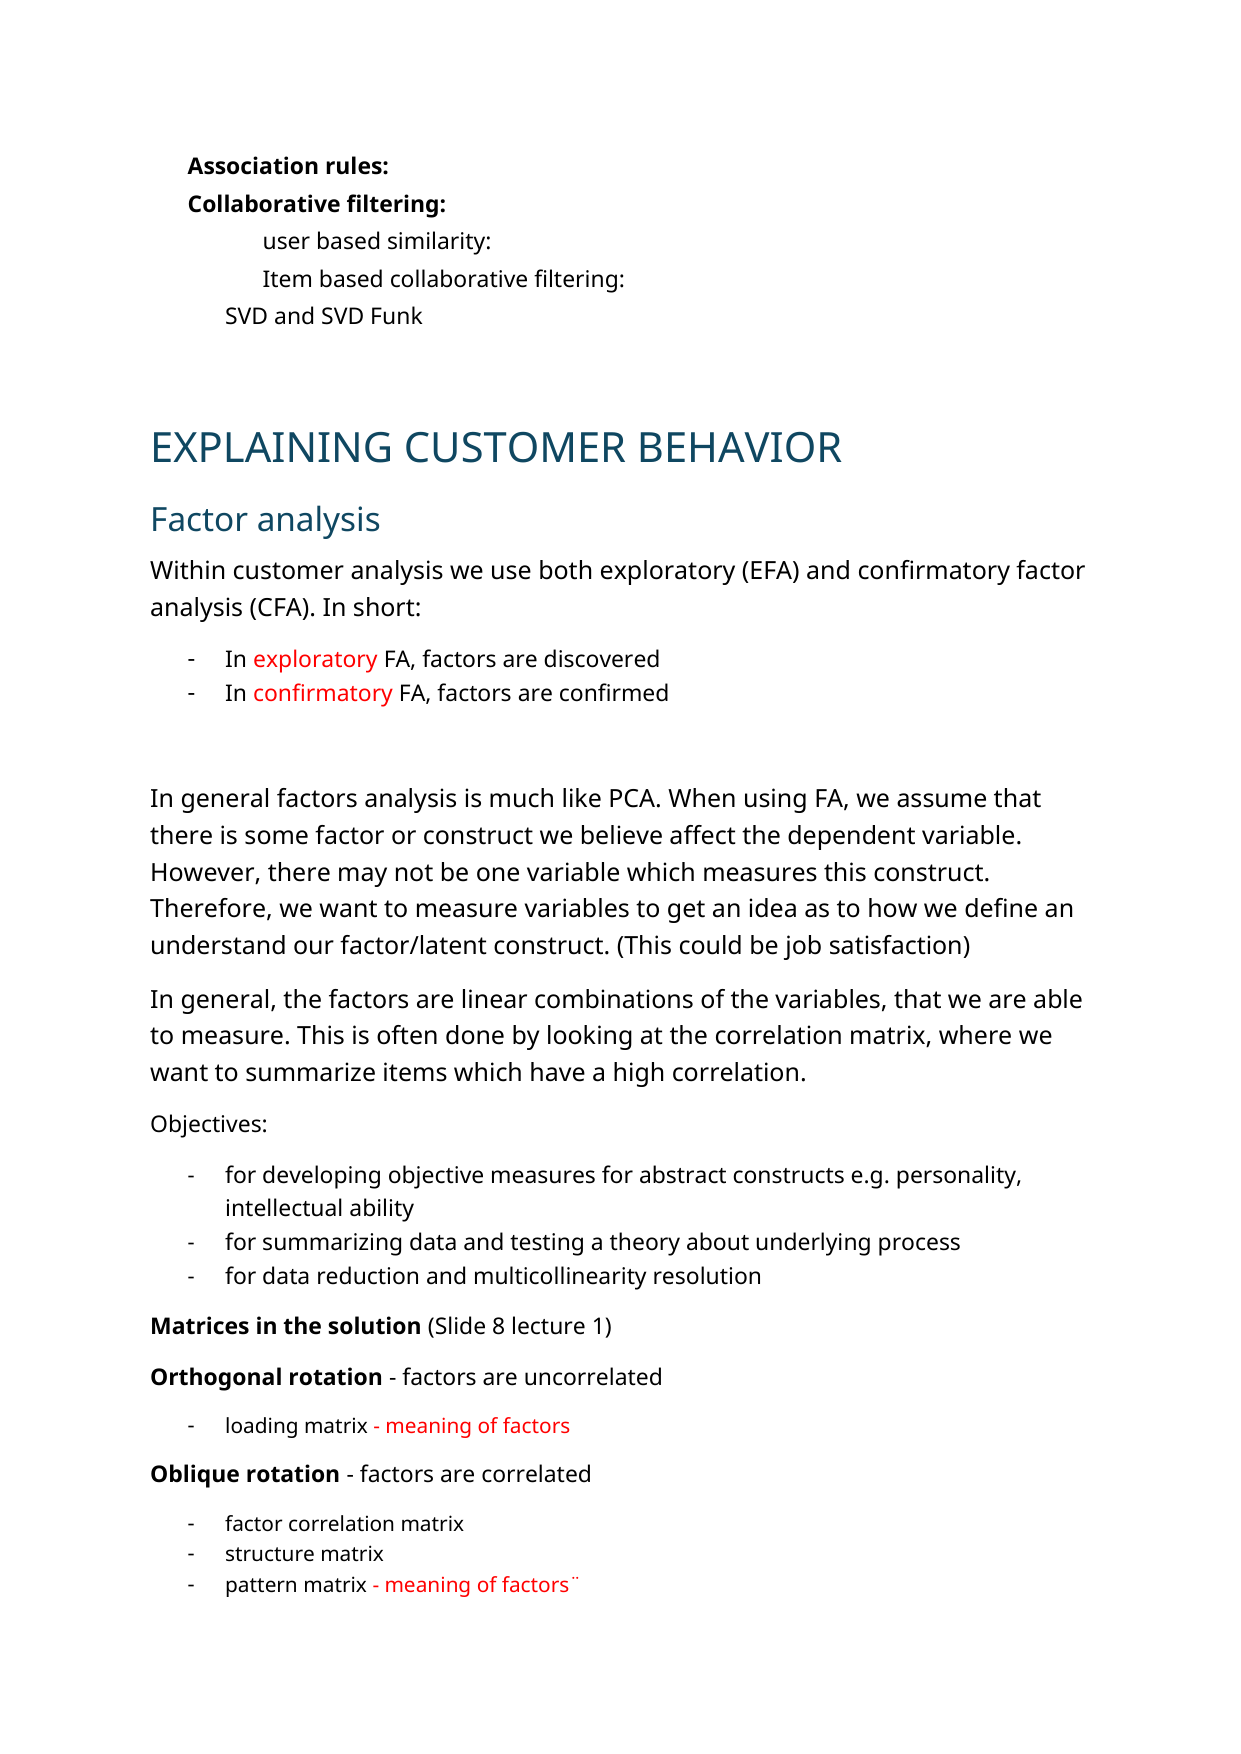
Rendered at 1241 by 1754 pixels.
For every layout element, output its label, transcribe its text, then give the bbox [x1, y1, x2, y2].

text Objectives: [150, 1108, 1090, 1139]
text In general, the factors are linear combinations of the variables, that we are able to measure. This is often done by looking at the correlation matrix, where we want to summarize items which have a high correlation. [150, 981, 1090, 1089]
list for summarizing data and testing a theory about underlying process [187, 1226, 1090, 1257]
list pattern matrix - meaning of factors¨ [187, 1570, 1090, 1598]
list structure matrix [187, 1539, 1090, 1568]
subtitle EXPLAINING CUSTOMER BEHAVIOR [150, 418, 1090, 474]
list In confirmatory FA, factors are confirmed [187, 677, 1090, 708]
list for data reduction and multicollinearity resolution [187, 1260, 1090, 1291]
list for developing objective measures for abstract constructs e.g. personality, intellectual ability [187, 1159, 1090, 1224]
text Matrices in the solution (Slide 8 lecture 1) [150, 1310, 1090, 1342]
list loading matrix - meaning of factors [187, 1411, 1090, 1439]
list In exploratory FA, factors are discovered [187, 643, 1090, 674]
subtitle Factor analysis [150, 496, 1090, 541]
text Oblique rotation - factors are correlated [150, 1458, 1090, 1490]
text In general factors analysis is much like PCA. When using FA, we assume that there is some factor or construct we believe affect the dependent variable. However, there may not be one variable which measures this construct. Therefore, we want to measure variables to get an idea as to how we define an understand our factor/latent construct. (This could be job satisfaction) [150, 781, 1090, 962]
text Within customer analysis we use both exploratory (EFA) and confirmatory factor analysis (CFA). In short: [150, 553, 1090, 624]
list factor correlation matrix [187, 1509, 1090, 1537]
text Orthogonal rotation - factors are uncorrelated [150, 1361, 1090, 1392]
